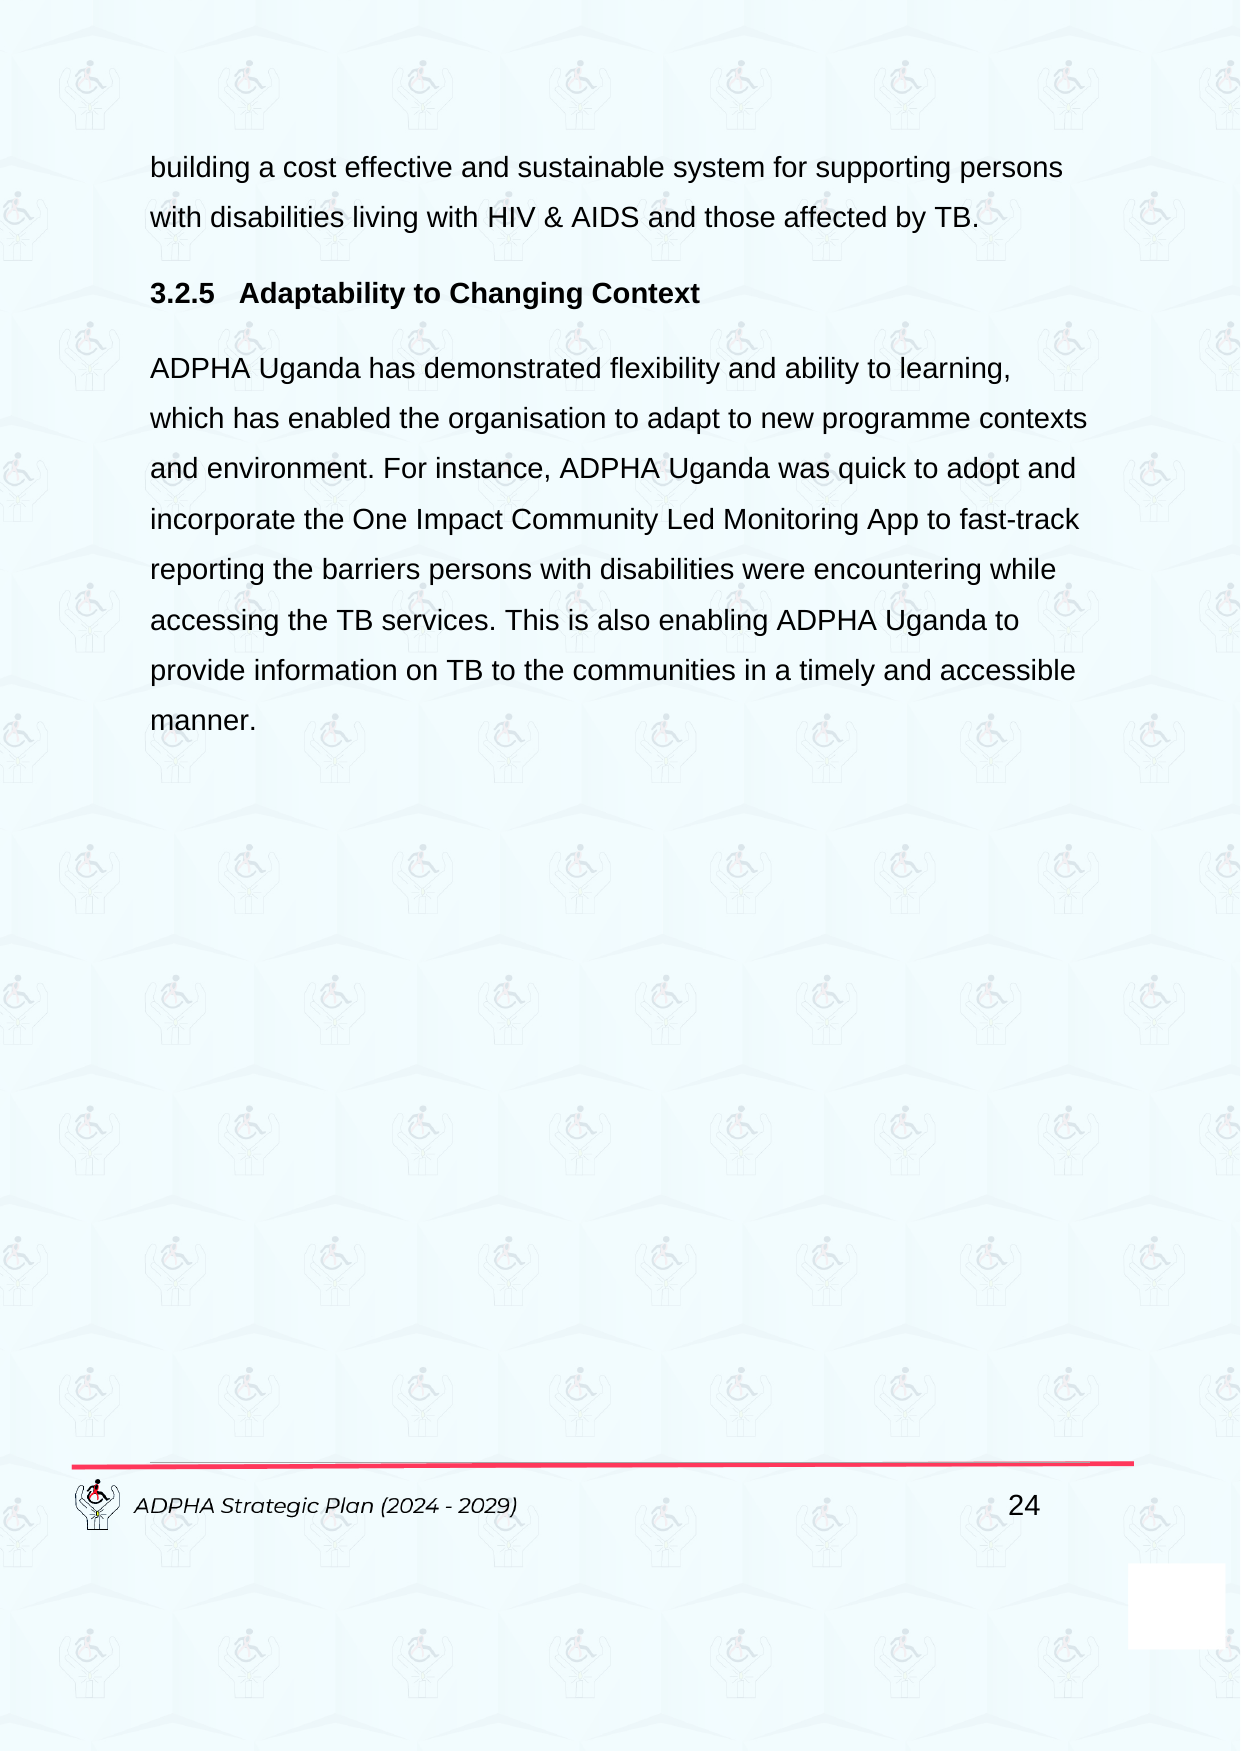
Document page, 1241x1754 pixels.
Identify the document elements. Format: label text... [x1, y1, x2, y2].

subtitle Adaptability to Changing Context [150, 276, 1090, 309]
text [150, 150, 1090, 234]
picture [0, 0, 1241, 1754]
text ADPHA Uganda has demonstrated flexibility and ability to learning, which has enabled the organisation to adapt to new programme contexts and environment. For instance, ADPHA Uganda was quick to adopt and incorporate the One Impact Community Led Monitoring App to fast-track reporting the barriers persons with disabilities were encountering while accessing the TB services. This is also enabling ADPHA Uganda to provide information on TB to the communities in a timely and accessible manner. [150, 351, 1090, 737]
